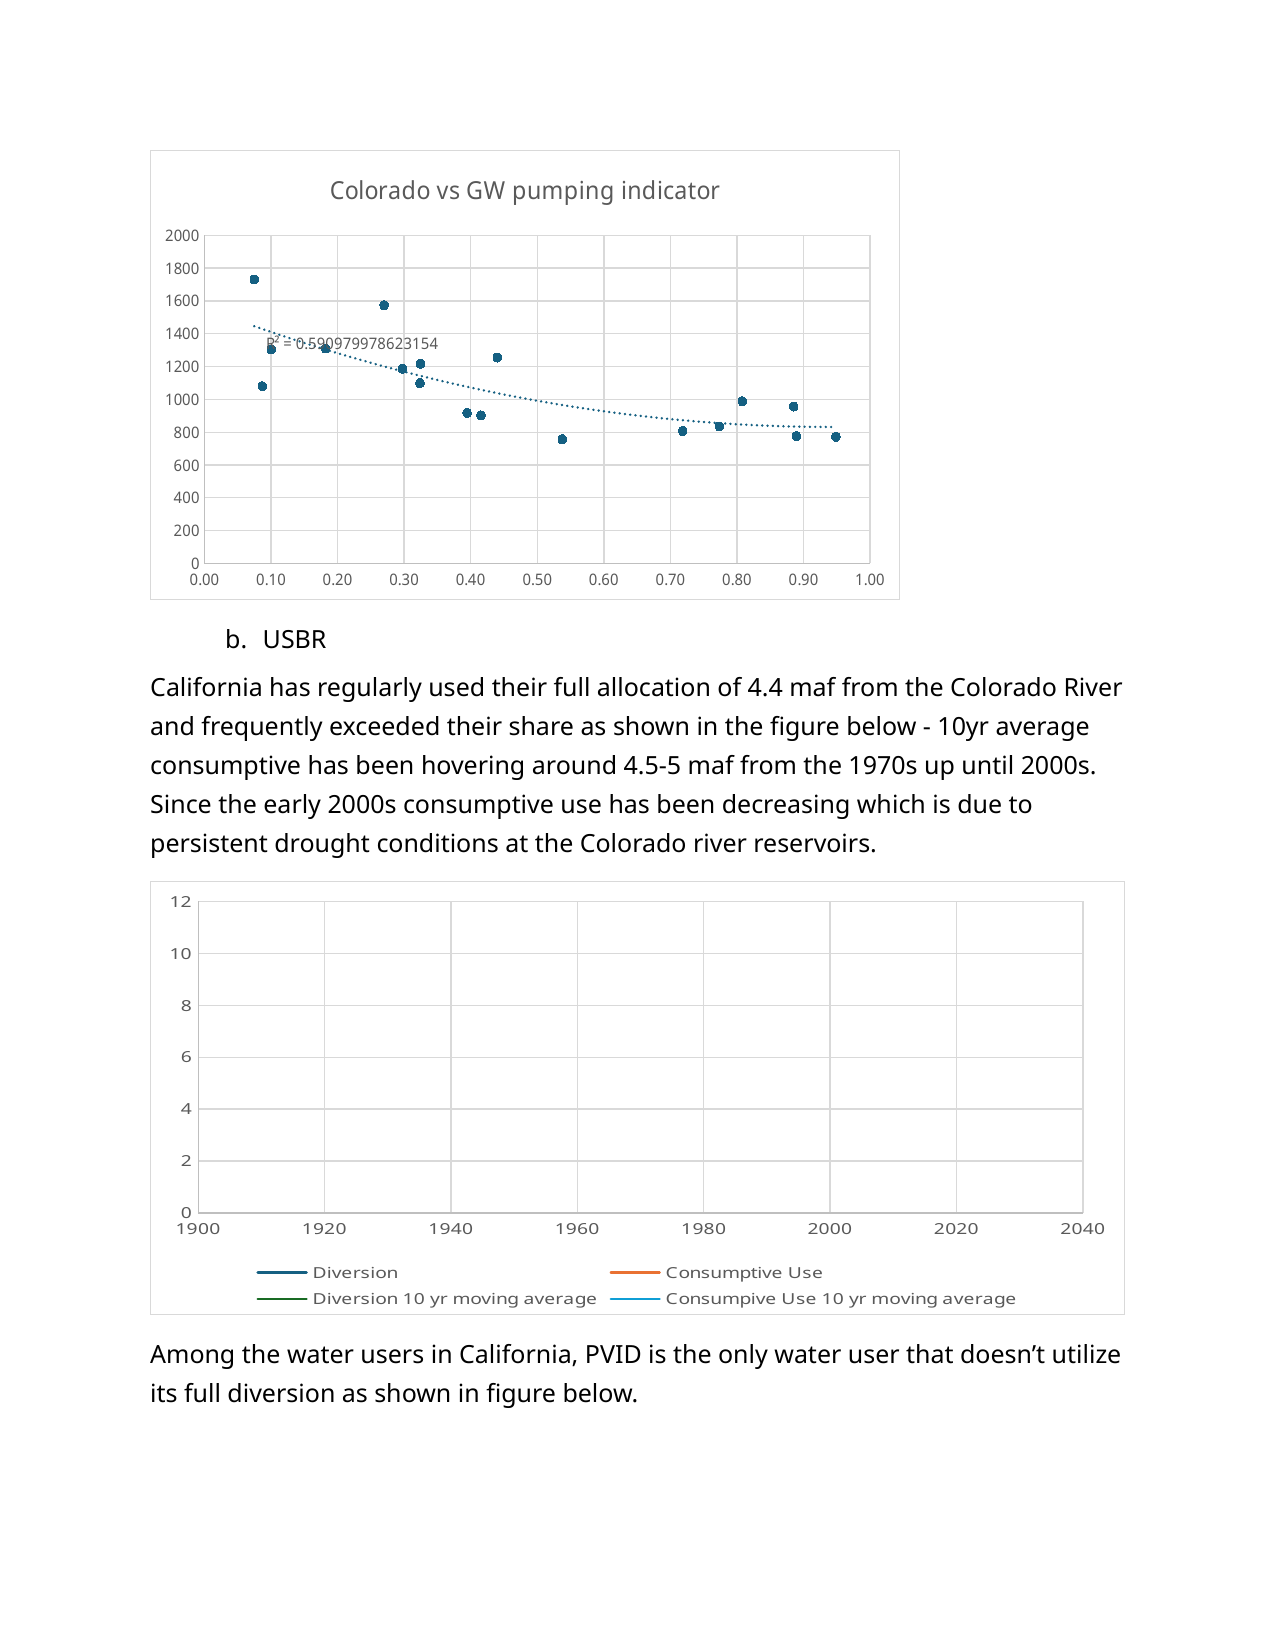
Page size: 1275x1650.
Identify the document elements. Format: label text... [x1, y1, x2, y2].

text California has regularly used their full allocation of 4.4 maf from the Colorado River and frequently exceeded their share as shown in the figure below - 10yr average consumptive has been hovering around 4.5-5 maf from the 1970s up until 2000s. Since the early 2000s consumptive use has been decreasing which is due to persistent drought conditions at the Colorado river reservoirs. [150, 669, 1125, 860]
subtitle USBR [225, 622, 1125, 656]
text Among the water users in California, PVID is the only water user that doesn’t utilize its full diversion as shown in figure below. [150, 1336, 1125, 1410]
